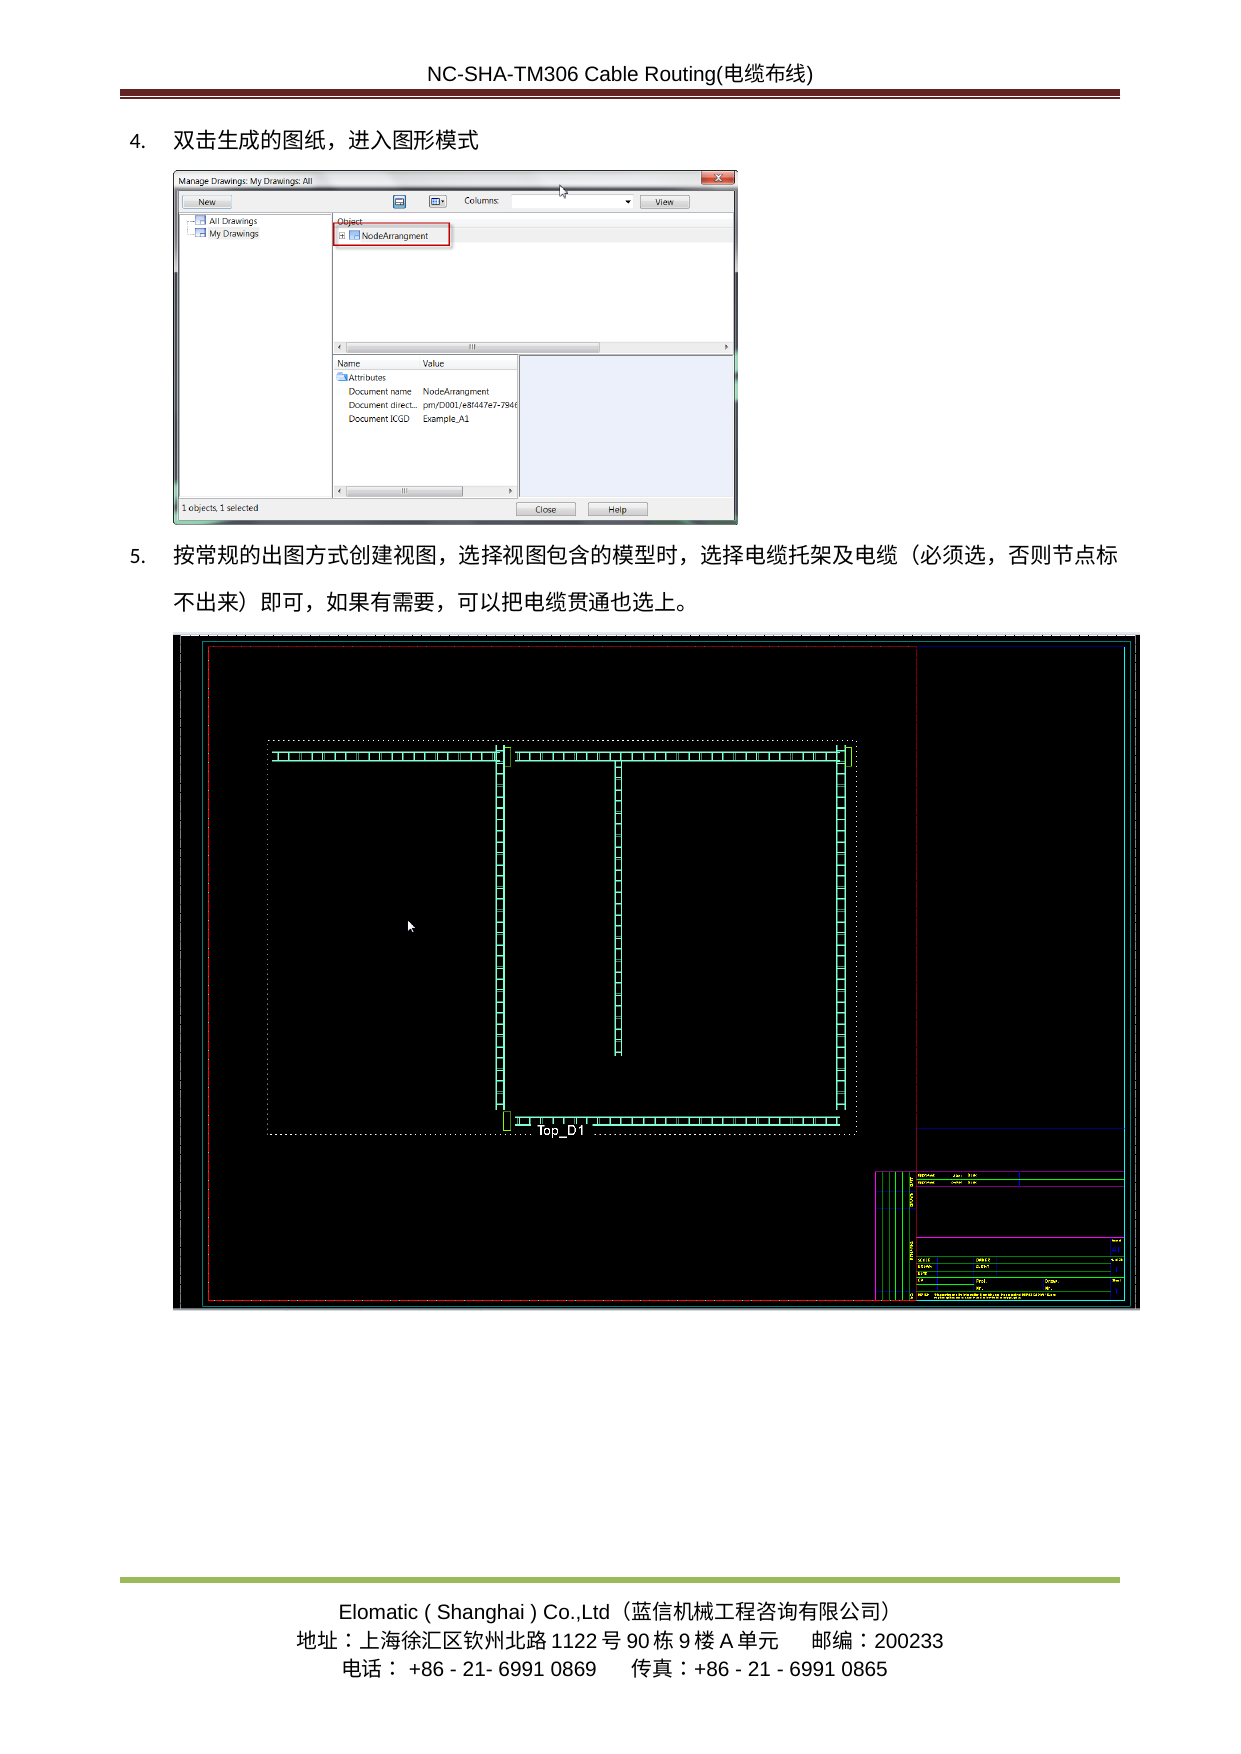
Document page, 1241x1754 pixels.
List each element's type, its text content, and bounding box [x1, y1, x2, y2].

picture [173, 170, 738, 525]
list 双击生成的图纸，进入图形模式 [129, 123, 1120, 154]
picture [173, 632, 1140, 1311]
list 按常规的出图方式创建视图，选择视图包含的模型时，选择电缆托架及电缆（必须选，否则节点标不出来）即可，如果有需要，可以把电缆贯通也选上。 [129, 538, 1120, 617]
